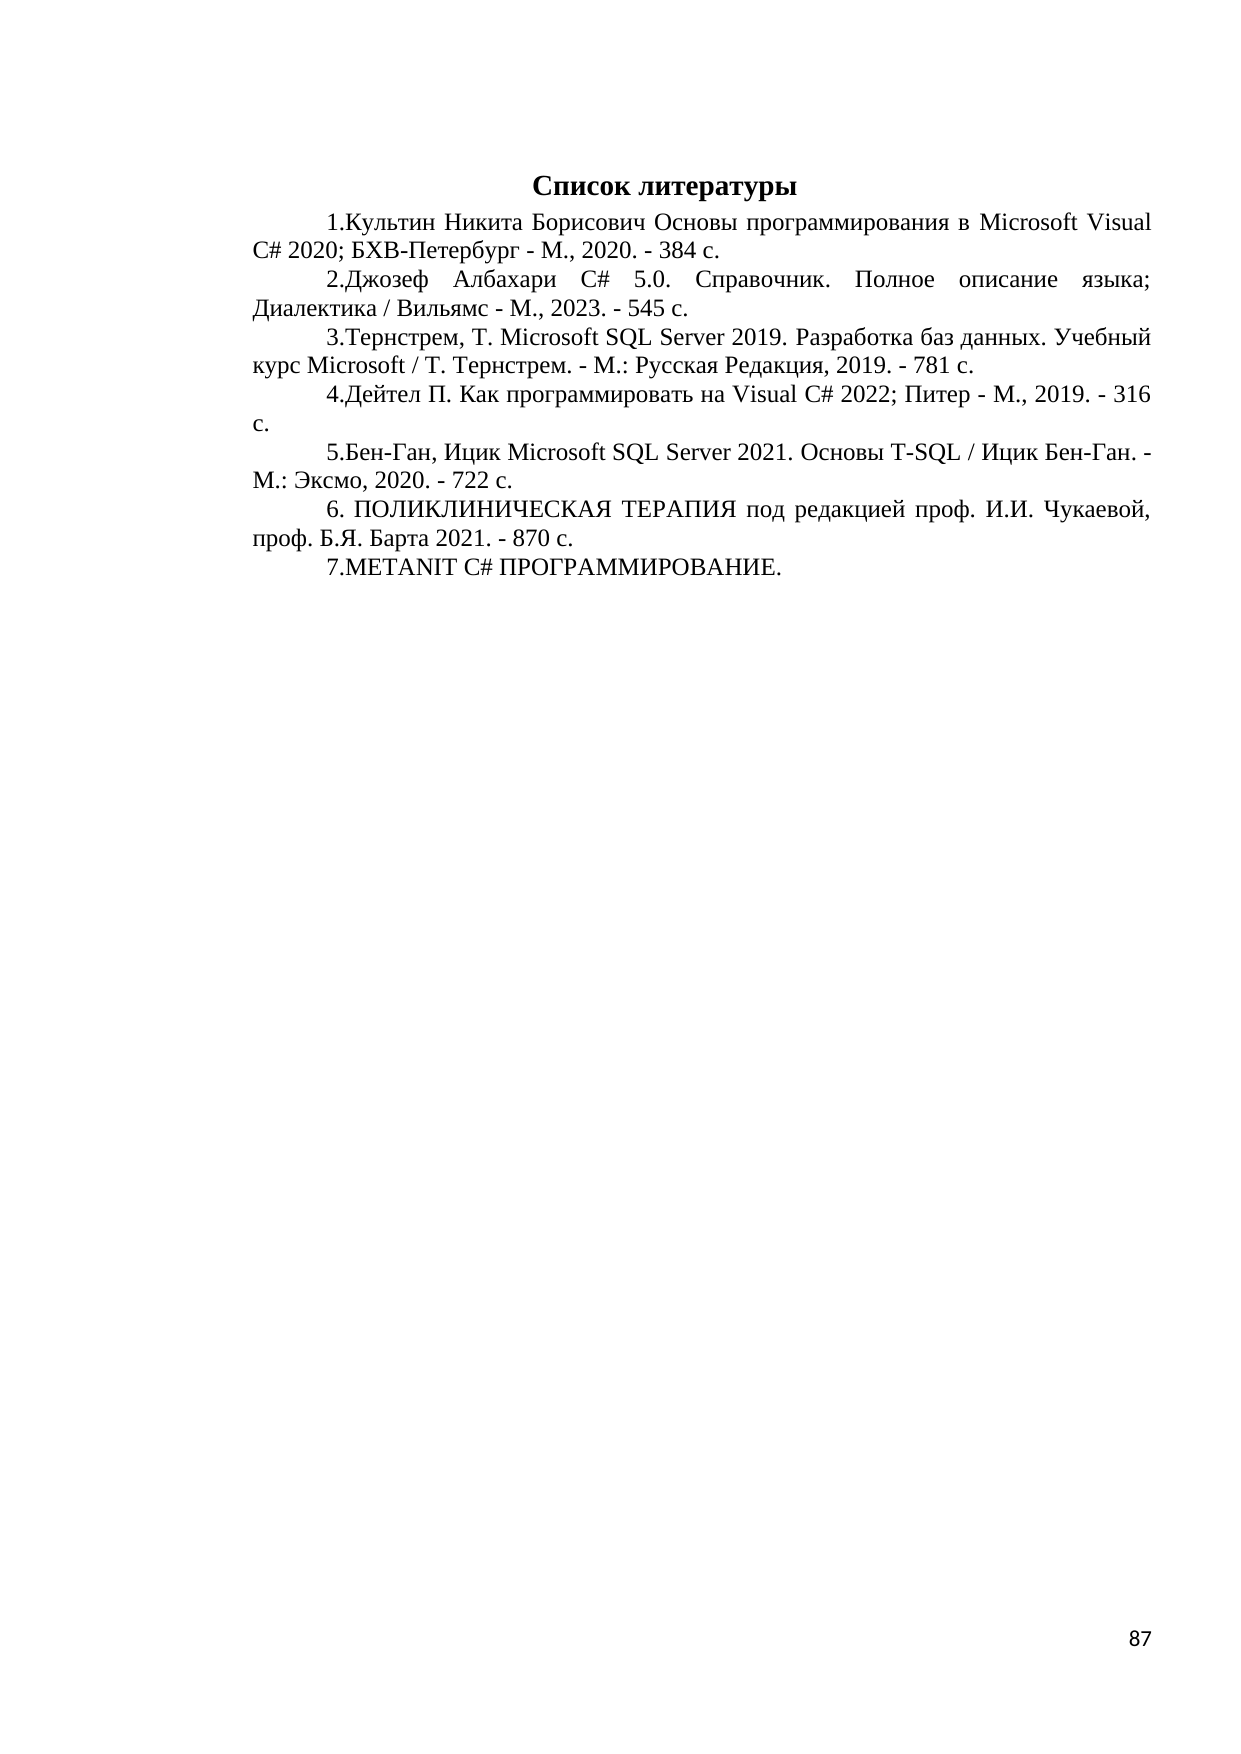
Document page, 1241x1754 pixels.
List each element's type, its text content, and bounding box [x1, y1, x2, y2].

text 2.Джозеф Албахари C# 5.0. Справочник. Полное описание языка; Диалектика / Вильямс - М., 2023. - 545 c. [252, 264, 1152, 322]
text 5.Бен-Ган, Ицик Microsoft SQL Server 2021. Основы T-SQL / Ицик Бен-Ган. - М.: Эксмо, 2020. - 722 c. [252, 437, 1152, 494]
text 1.Культин Никита Борисович Основы программирования в Microsoft Visual C# 2020; БХВ-Петербург - М., 2020. - 384 c. [252, 207, 1152, 264]
text 7.METANIT C# ПРОГРАММИРОВАНИЕ. [252, 552, 1152, 580]
subtitle Список литературы [177, 168, 1152, 202]
text 4.Дейтел П. Как программировать на Visual C# 2022; Питер - М., 2019. - 316 c. [252, 379, 1152, 437]
text 3.Тернстрем, Т. Microsoft SQL Server 2019. Разработка баз данных. Учебный курс Microsoft / Т. Тернстрем. - М.: Русская Редакция, 2019. - 781 c. [252, 322, 1152, 379]
text 6. ПОЛИКЛИНИЧЕСКАЯ ТЕРАПИЯ под редакцией проф. И.И. Чукаевой, проф. Б.Я. Барта 2021. - 870 с. [252, 494, 1152, 552]
